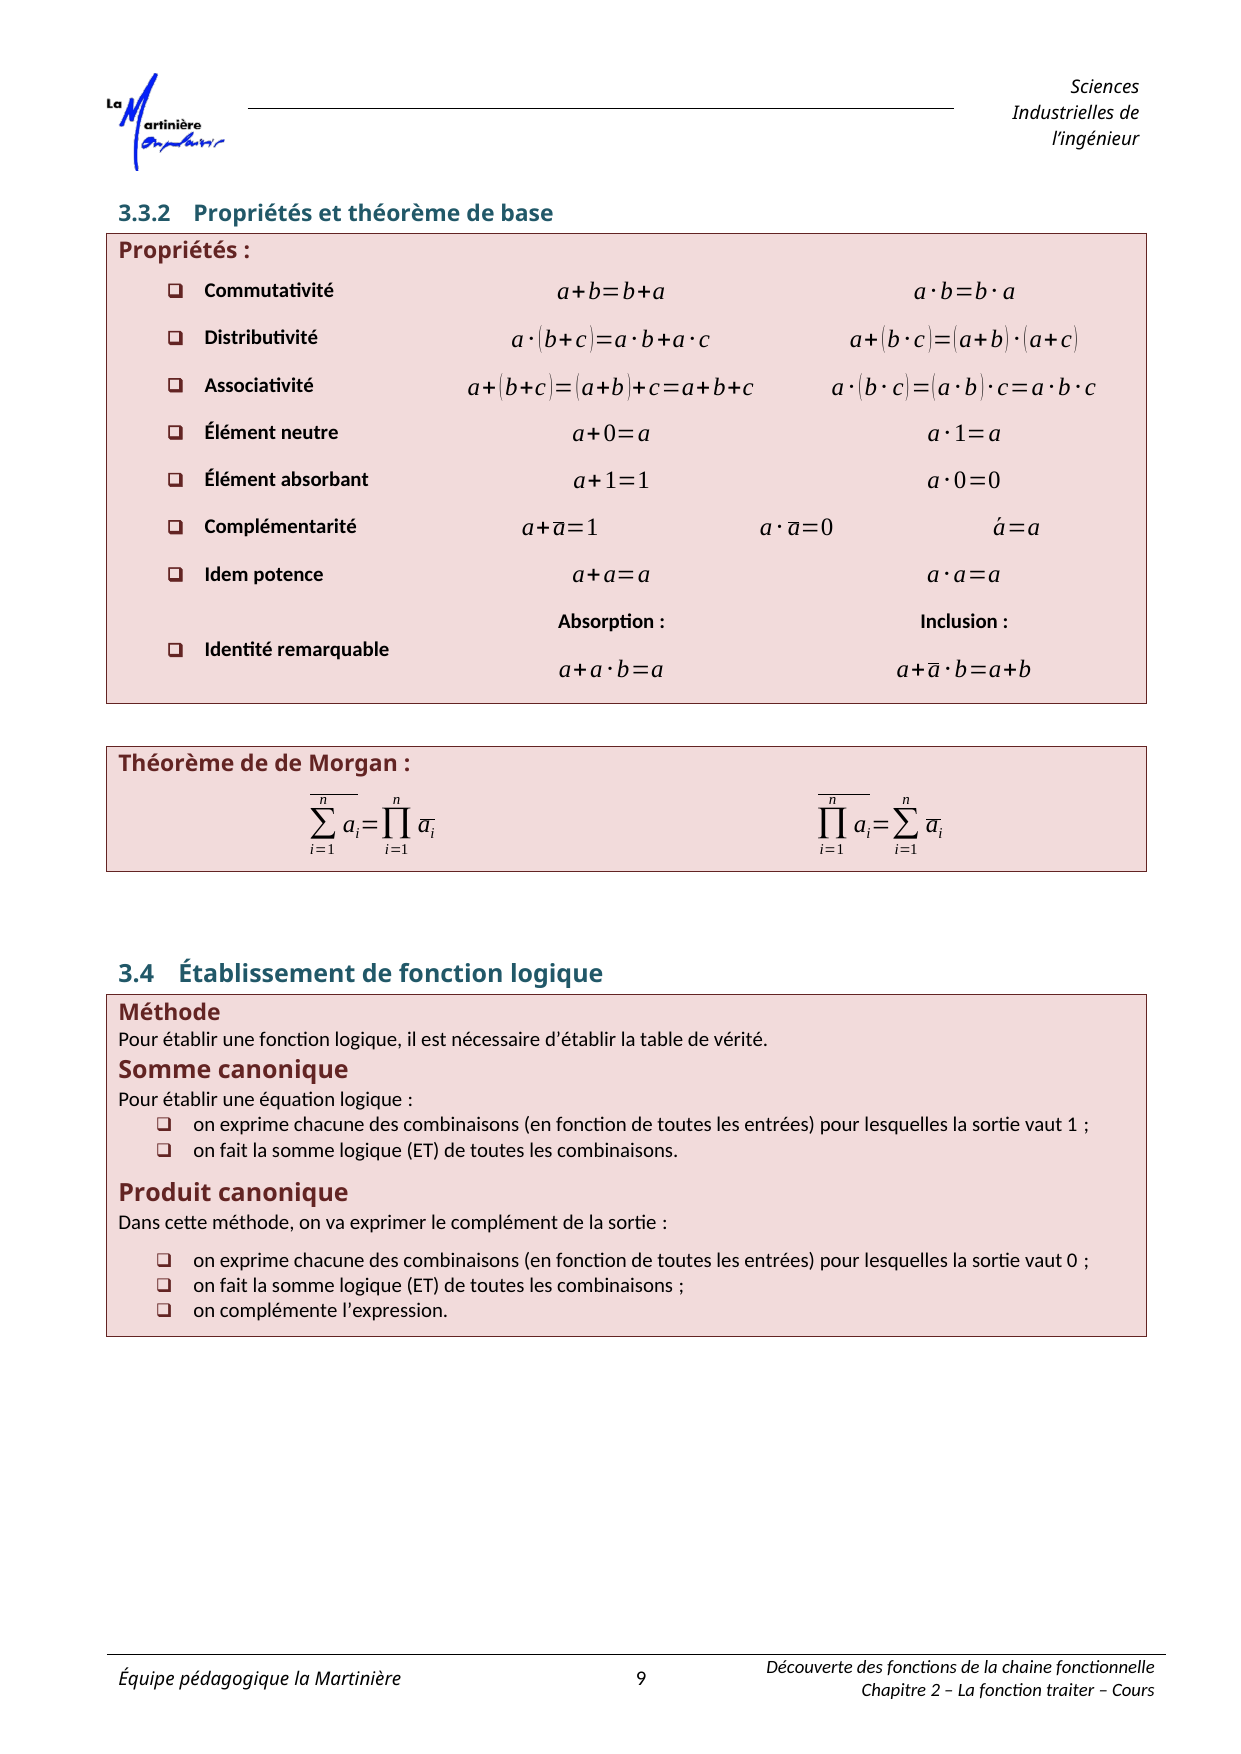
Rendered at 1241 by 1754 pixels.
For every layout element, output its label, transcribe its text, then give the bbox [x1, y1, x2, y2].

subtitle Propriétés et théorème de base [118, 197, 1152, 228]
table_header Propriétés : [107, 234, 1146, 703]
picture [106, 73, 225, 171]
subtitle Établissement de fonction logique [118, 955, 1152, 989]
table_header Théorème de de Morgan : [107, 747, 1146, 871]
table_header Méthode Pour établir une fonction logique, il est nécessaire d’établir la table de vérité. Somme canonique Pour établir une équation logique : on exprime chacune des combinaisons (en fonction de toutes les entrées) pour lesquelles la sortie vaut 1 ; on fait la somme logique (ET) de toutes les combinaisons. Produit canonique Dans cette méthode, on va exprimer le complément de la sortie : on exprime chacune des combinaisons (en fonction de toutes les entrées) pour lesquelles la sortie vaut 0 ; on fait la somme logique (ET) de toutes les combinaisons ; on complémente l’expression. [107, 995, 1146, 1336]
